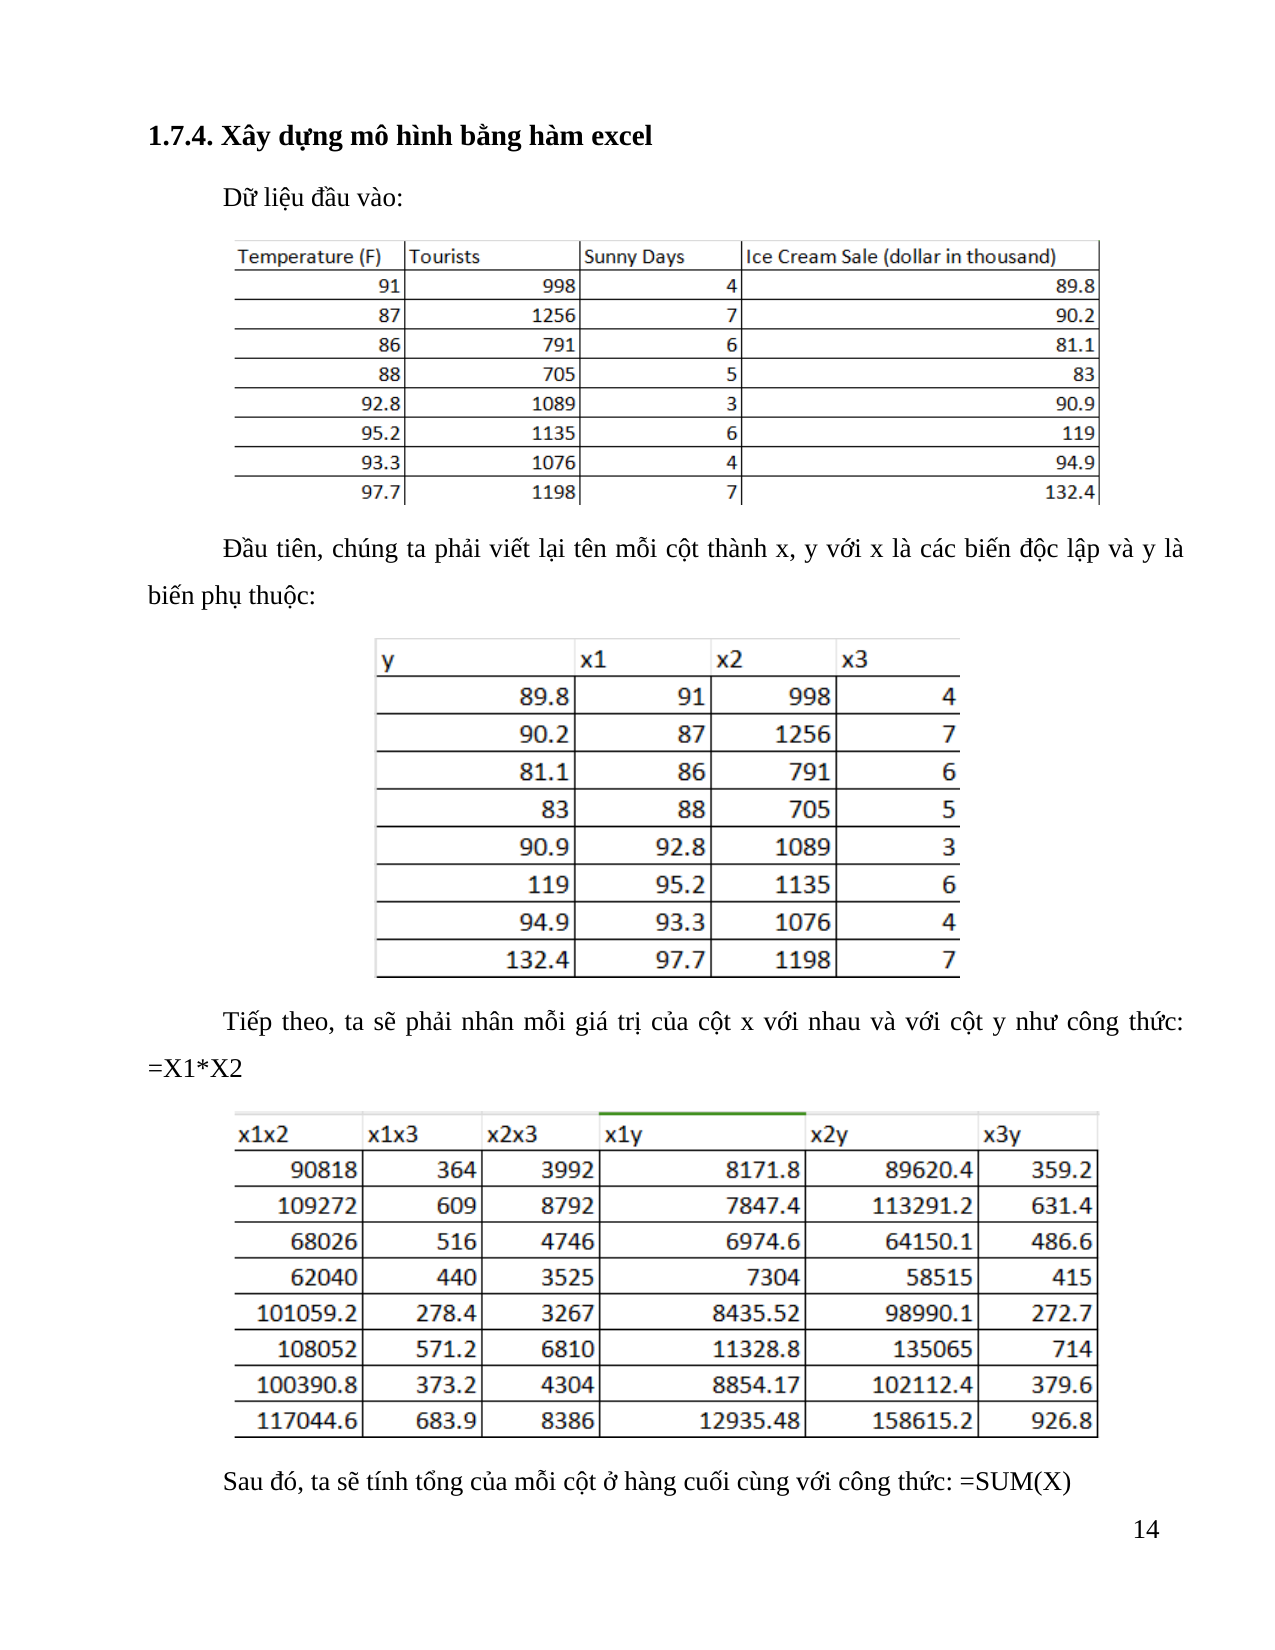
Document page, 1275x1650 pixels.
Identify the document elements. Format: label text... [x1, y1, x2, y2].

text Đầu tiên, chúng ta phải viết lại tên mỗi cột thành x, y với x là các biến độc lập và y là biến phụ thuộc: [148, 532, 1186, 610]
text Tiếp theo, ta sẽ phải nhân mỗi giá trị của cột x với nhau và với cột y như công thức: =X1*X2 [148, 1005, 1186, 1083]
subtitle 1.7.4. Xây dựng mô hình bằng hàm excel [148, 118, 1186, 152]
picture [234, 1111, 1100, 1438]
text Dữ liệu đầu vào: [148, 181, 1186, 212]
text Sau đó, ta sẽ tính tổng của mỗi cột ở hàng cuối cùng với công thức: =SUM(X) [148, 1465, 1186, 1496]
picture [374, 638, 960, 978]
picture [234, 240, 1100, 505]
